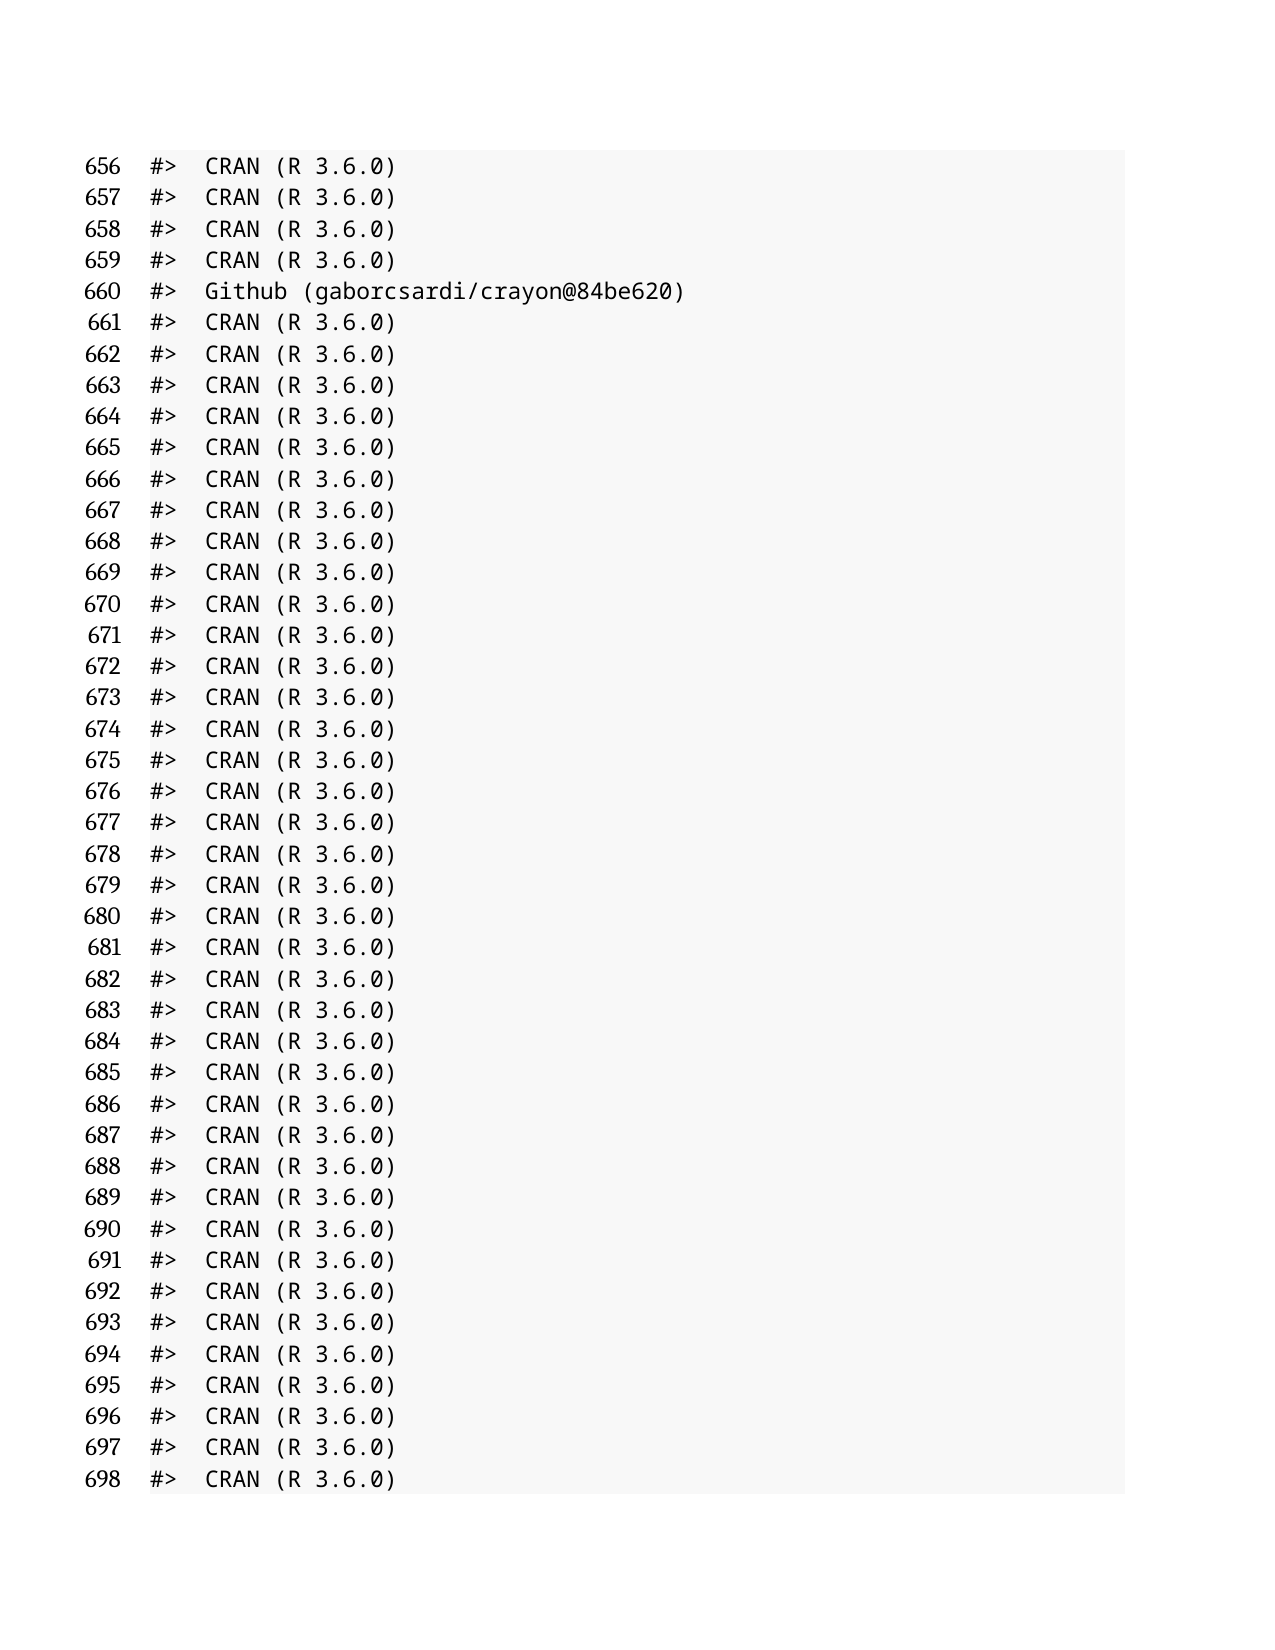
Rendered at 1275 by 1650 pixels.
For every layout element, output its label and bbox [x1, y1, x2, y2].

text [150, 150, 1125, 1494]
